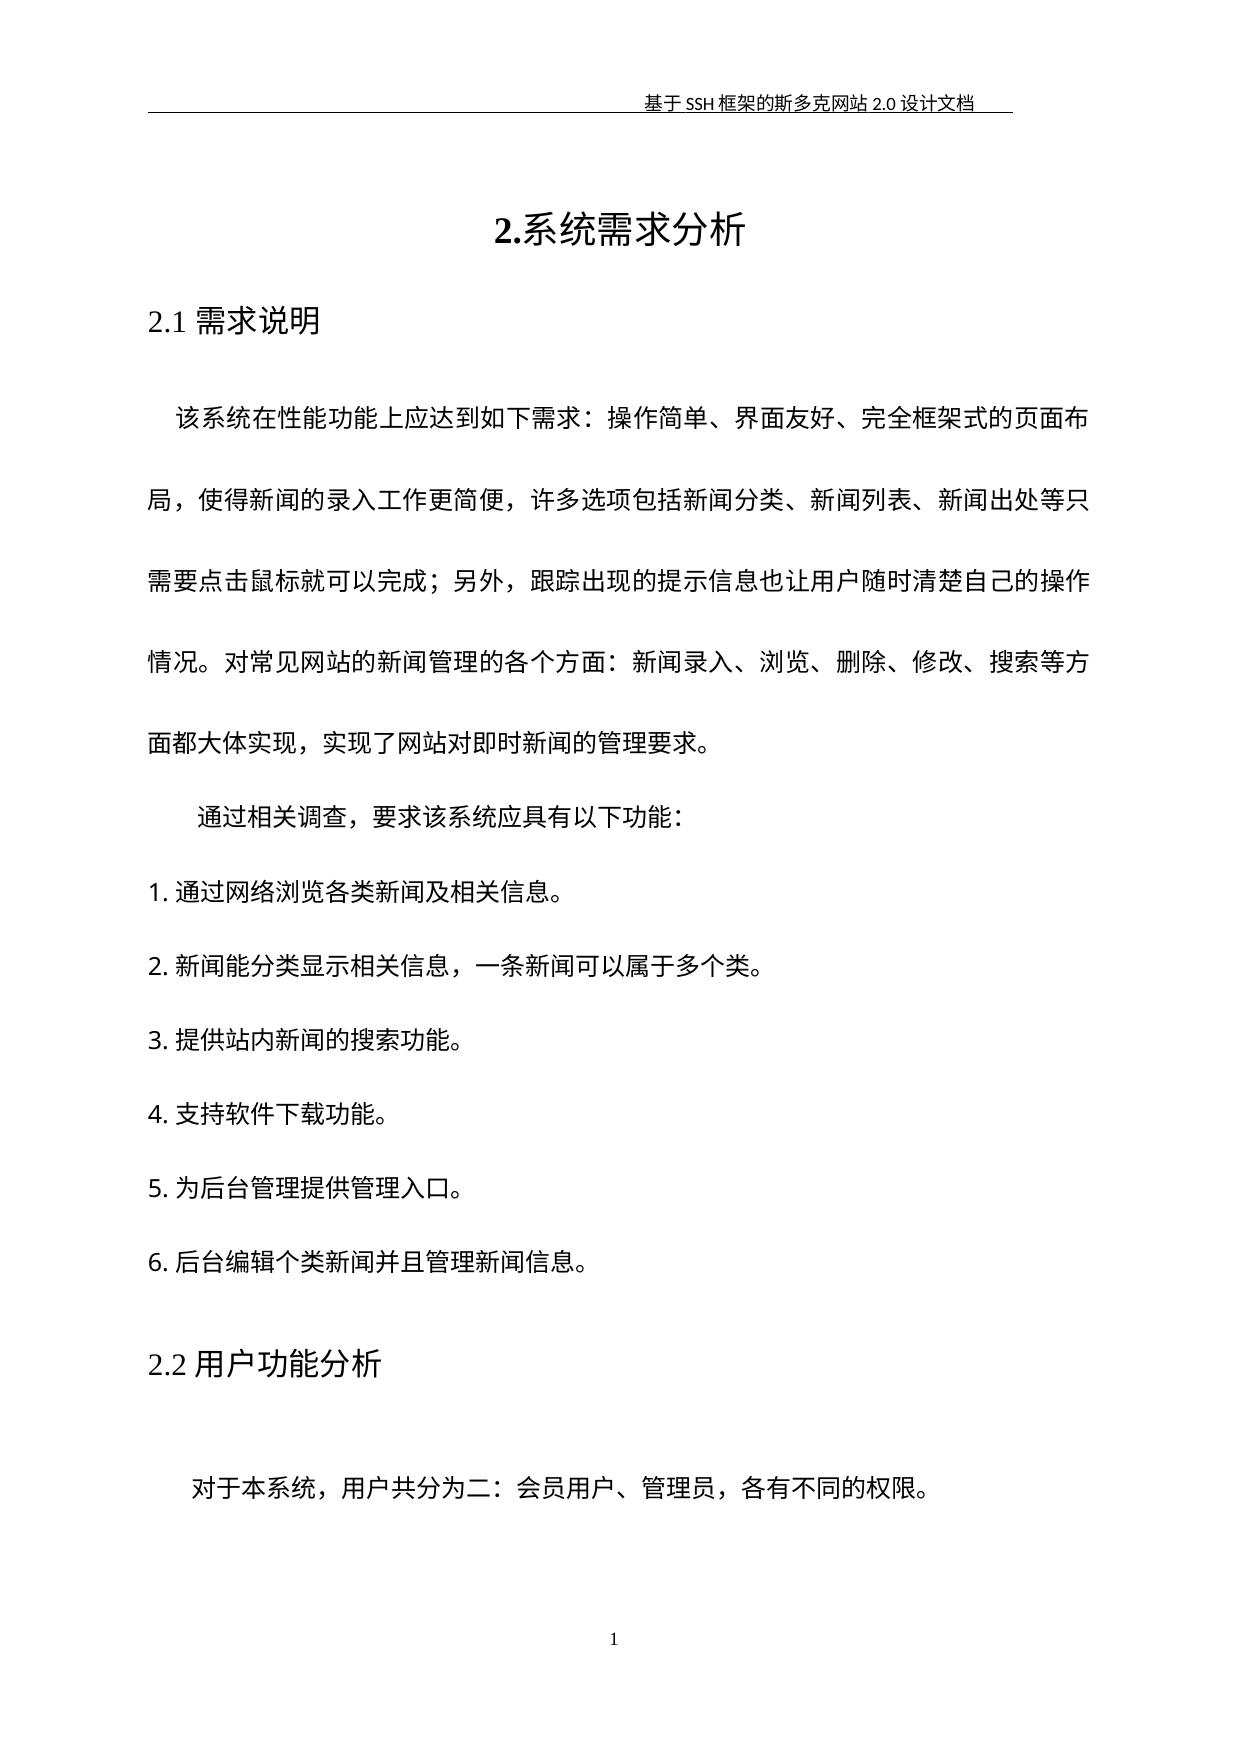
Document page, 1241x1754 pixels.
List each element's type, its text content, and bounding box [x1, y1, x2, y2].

text 3. 提供站内新闻的搜索功能。 [148, 1006, 1092, 1071]
subtitle 2.1 需求说明 [148, 287, 1092, 352]
text 该系统在性能功能上应达到如下需求：操作简单、界面友好、完全框架式的页面布局，使得新闻的录入工作更简便，许多选项包括新闻分类、新闻列表、新闻出处等只需要点击鼠标就可以完成；另外，跟踪出现的提示信息也让用户随时清楚自己的操作情况。对常见网站的新闻管理的各个方面：新闻录入、浏览、删除、修改、搜索等方面都大体实现，实现了网站对即时新闻的管理要求。 [148, 384, 1092, 774]
text 1. 通过网络浏览各类新闻及相关信息。 [148, 858, 1092, 923]
subtitle 2.2 用户功能分析 [148, 1329, 1092, 1394]
text 通过相关调查，要求该系统应具有以下功能： [148, 783, 1092, 848]
text 6. 后台编辑个类新闻并且管理新闻信息。 [148, 1228, 1092, 1293]
subtitle 2.系统需求分析 [148, 194, 1092, 259]
text 2. 新闻能分类显示相关信息，一条新闻可以属于多个类。 [148, 932, 1092, 997]
text 4. 支持软件下载功能。 [148, 1080, 1092, 1145]
text 5. 为后台管理提供管理入口。 [148, 1154, 1092, 1219]
text 对于本系统，用户共分为二：会员用户、管理员，各有不同的权限。 [148, 1454, 1092, 1519]
